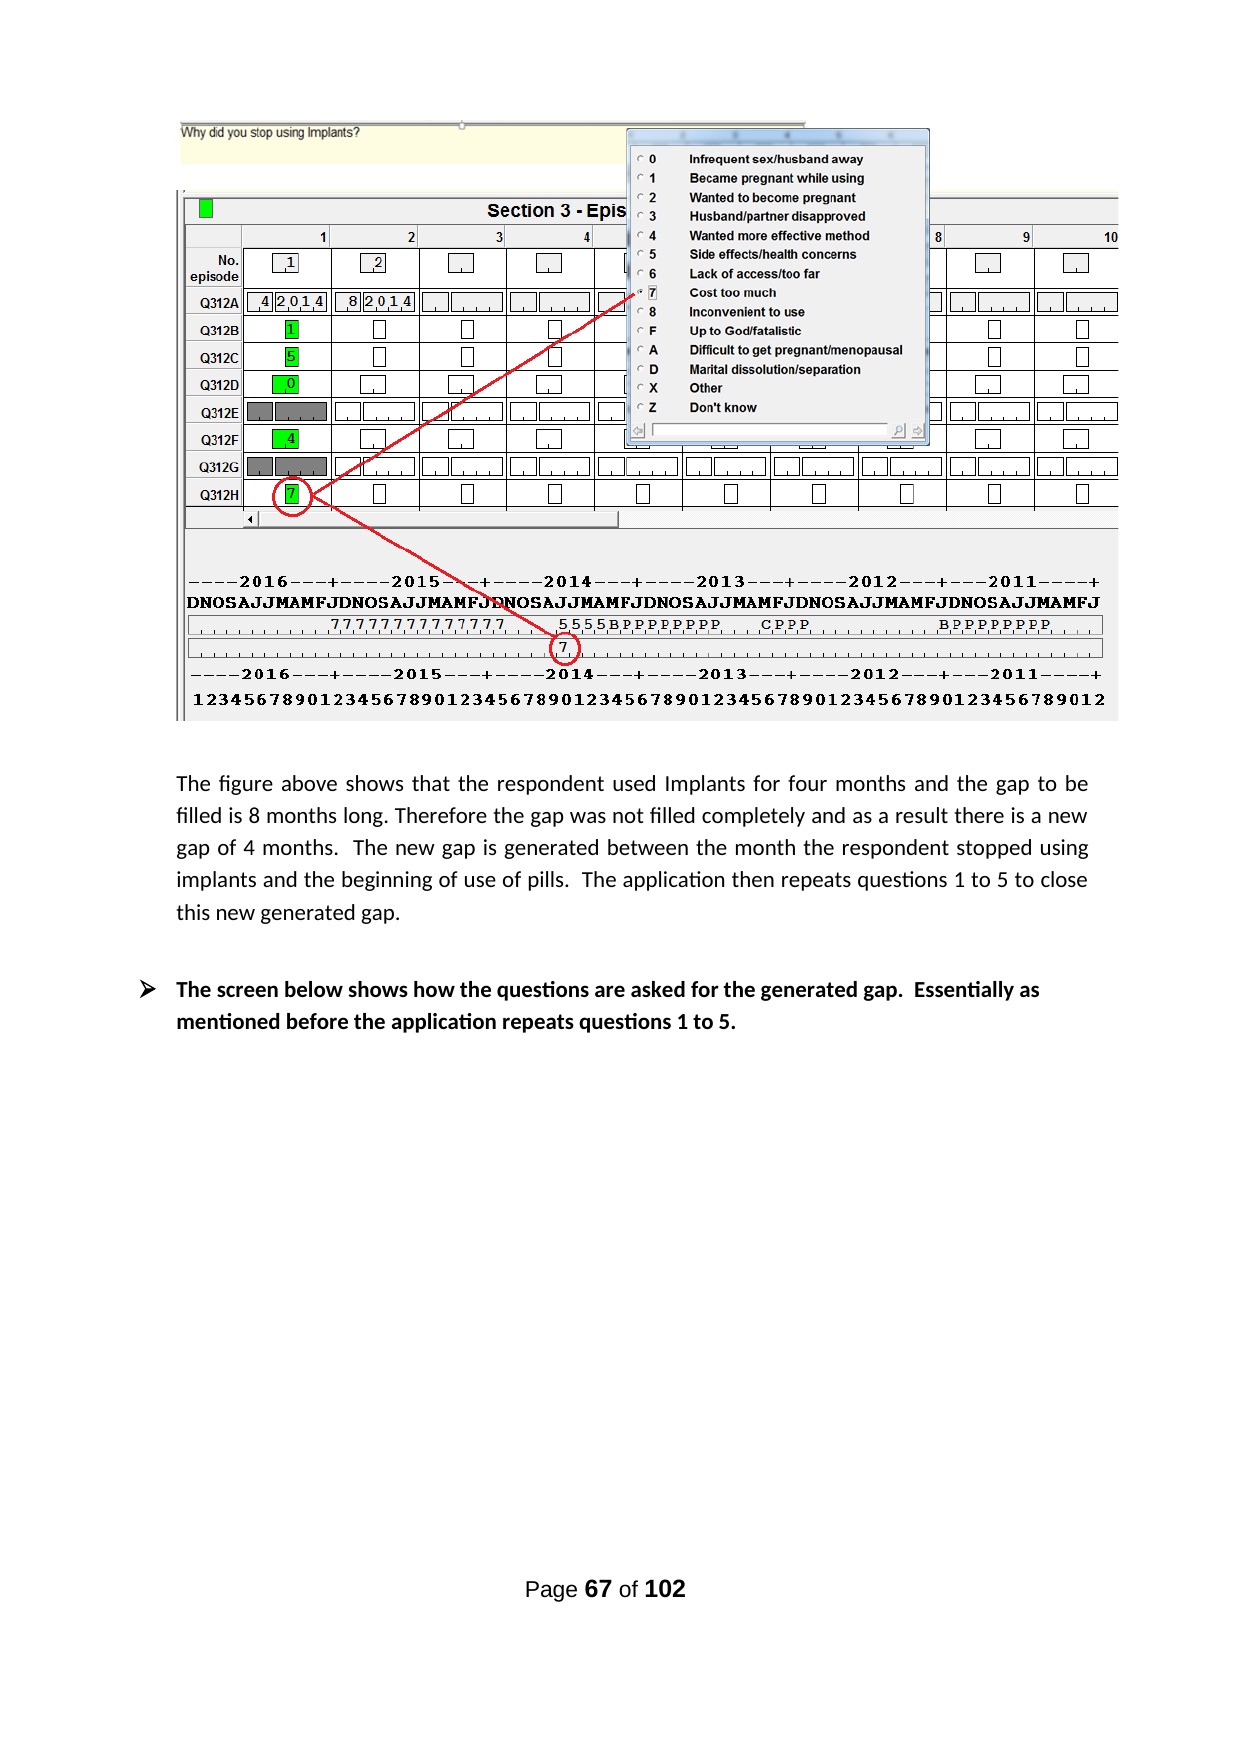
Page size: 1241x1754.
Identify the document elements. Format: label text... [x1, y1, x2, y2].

text The figure above shows that the respondent used Implants for four months and the gap to be filled is 8 months long. Therefore the gap was not filled completely and as a result there is a new gap of 4 months. The new gap is generated between the month the respondent stopped using implants and the beginning of use of pills. The application then repeats questions 1 to 5 to close this new generated gap. [176, 769, 1090, 926]
picture [176, 120, 1119, 721]
list The screen below shows how the questions are asked for the generated gap. Essentially as mentioned before the application repeats questions 1 to 5. [139, 975, 1090, 1035]
